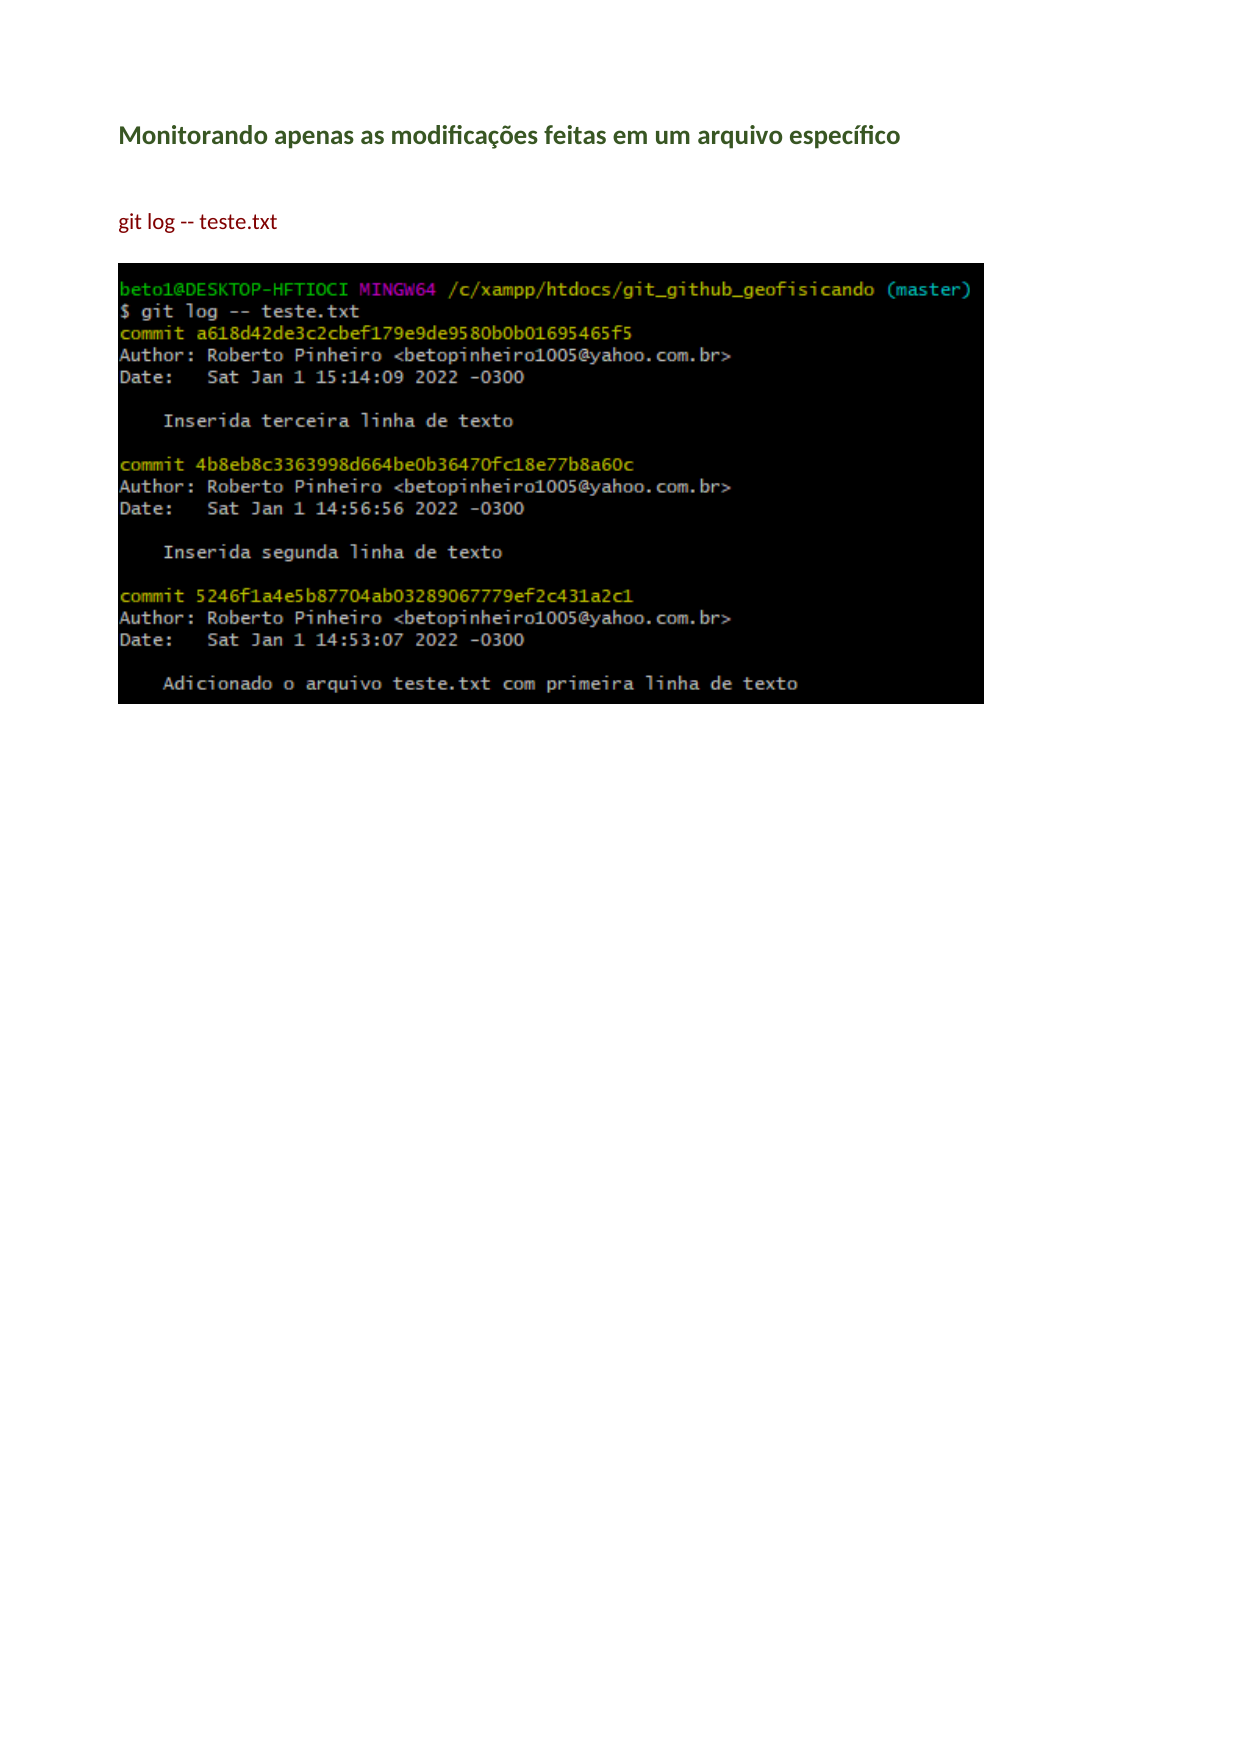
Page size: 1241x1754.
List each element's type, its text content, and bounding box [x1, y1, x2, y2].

picture [118, 263, 984, 704]
text git log -- teste.txt [118, 207, 1122, 235]
subtitle Monitorando apenas as modificações feitas em um arquivo específico [118, 118, 1122, 151]
